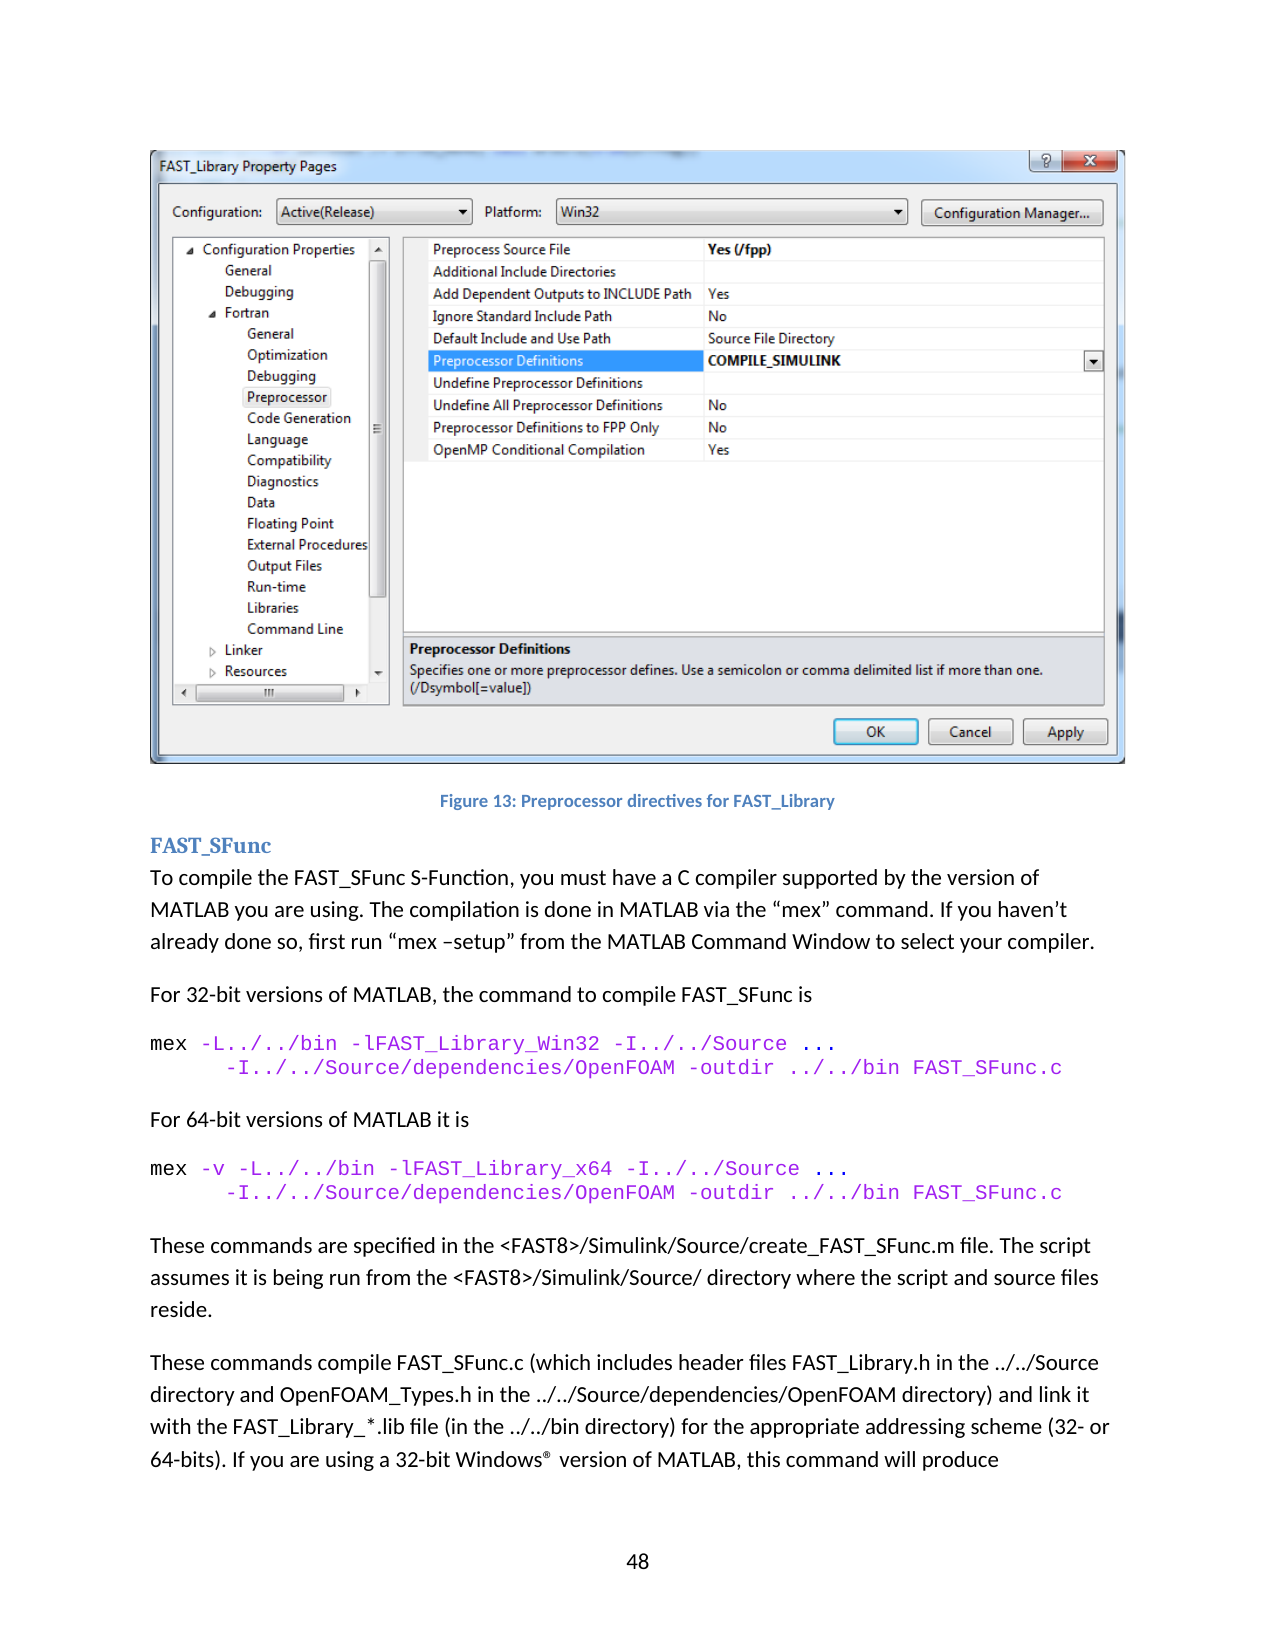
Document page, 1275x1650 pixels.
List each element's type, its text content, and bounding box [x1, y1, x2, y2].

text mex -v -L../../bin -lFAST_Library_x64 -I../../Source ... [150, 1158, 1125, 1182]
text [150, 1348, 1125, 1473]
text mex -L../../bin -lFAST_Library_Win32 -I../../Source ... [150, 1033, 1125, 1057]
subtitle FAST_SFunc [150, 832, 1125, 859]
text For 64-bit versions of MATLAB it is [150, 1105, 1125, 1133]
text To compile the FAST_SFunc S-Function, you must have a C compiler supported by the version of MATLAB you are using. The compilation is done in MATLAB via the “mex” command. If you haven’t already done so, first run “mex –setup” from the MATLAB Command Window to select your compiler. [150, 863, 1125, 955]
text -I../../Source/dependencies/OpenFOAM -outdir ../../bin FAST_SFunc.c [225, 1057, 1125, 1080]
text These commands are specified in the <FAST8>/Simulink/Source/create_FAST_SFunc.m file. The script assumes it is being run from the <FAST8>/Simulink/Source/ directory where the script and source files reside. [150, 1231, 1125, 1323]
text For 32-bit versions of MATLAB, the command to compile FAST_SFunc is [150, 980, 1125, 1008]
picture [150, 150, 1125, 764]
text -I../../Source/dependencies/OpenFOAM -outdir ../../bin FAST_SFunc.c [225, 1182, 1125, 1206]
